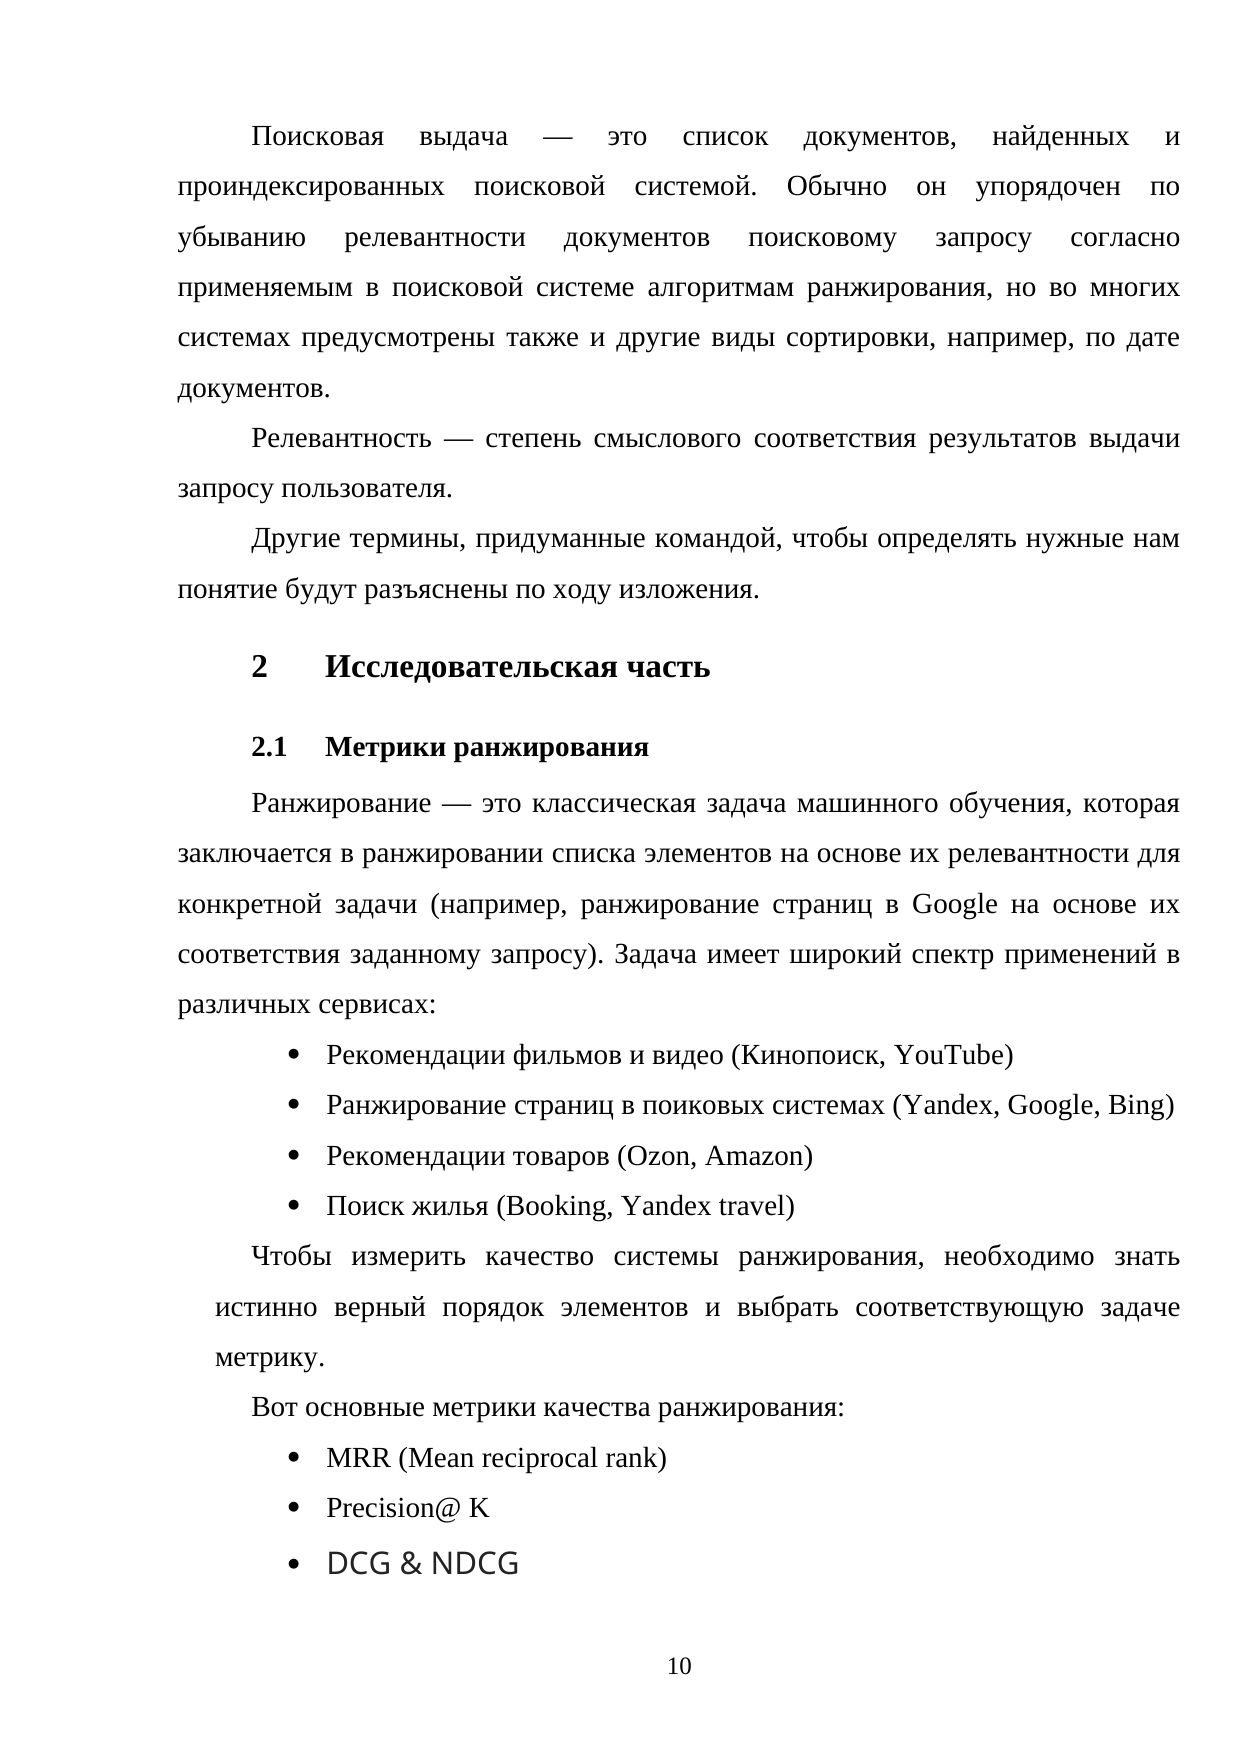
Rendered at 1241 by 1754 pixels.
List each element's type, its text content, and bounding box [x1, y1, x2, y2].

list Precision@ K [288, 1490, 1181, 1524]
text Ранжирование — это классическая задача машинного обучения, которая заключается в ранжировании списка элементов на основе их релевантности для конкретной задачи (например, ранжирование страниц в Google на основе их соответствия заданному запросу). Задача имеет широкий спектр применений в различных сервисах: [177, 785, 1181, 1020]
text Релевантность — степень смыслового соответствия результатов выдачи запросу пользователя. [177, 420, 1181, 504]
list Рекомендации фильмов и видео (Кинопоиск, YouTube) [288, 1037, 1181, 1071]
text Поисковая выдача — это список документов, найденных и проиндексированных поисковой системой. Обычно он упорядочен по убыванию релевантности документов поисковому запросу согласно применяемым в поисковой системе алгоритмам ранжирования, но во многих системах предусмотрены также и другие виды сортировки, например, по дате документов. [177, 118, 1181, 403]
list Ранжирование страниц в поиковых системах (Yandex, Google, Bing) [288, 1087, 1181, 1121]
text Метрики ранжирования [251, 729, 1181, 762]
text Исследовательская часть [251, 646, 1181, 684]
list Поиск жилья (Booking, Yandex travel) [288, 1188, 1181, 1222]
list Рекомендации товаров (Ozon, Amazon) [288, 1138, 1181, 1171]
text Чтобы измерить качество системы ранжирования, необходимо знать истинно верный порядок элементов и выбрать соответствующую задаче метрику. [215, 1238, 1181, 1373]
text Другие термины, придуманные командой, чтобы определять нужные нам понятие будут разъяснены по ходу изложения. [177, 521, 1181, 604]
list DCG & NDCG [288, 1541, 1181, 1583]
text Вот основные метрики качества ранжирования: [215, 1389, 1181, 1423]
list MRR (Mean reciprocal rank) [288, 1440, 1181, 1473]
